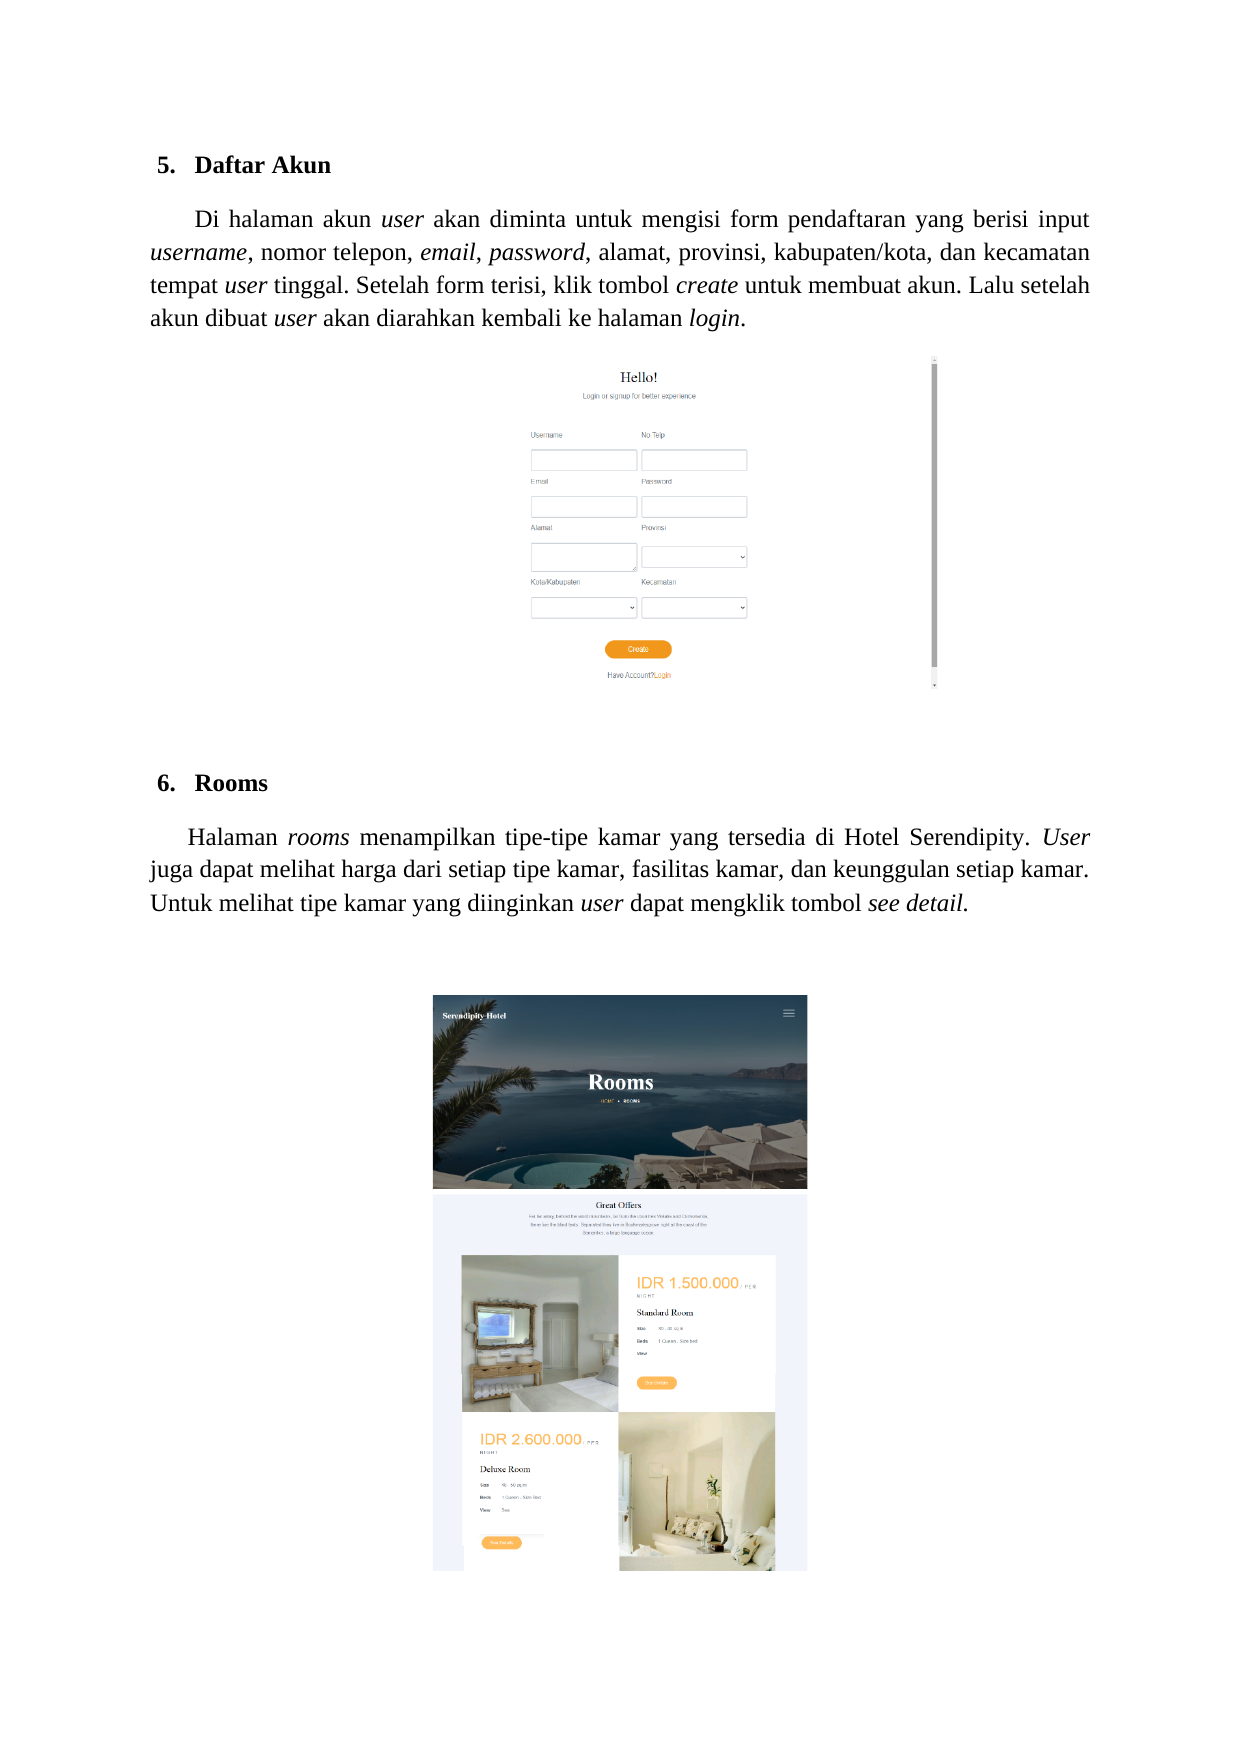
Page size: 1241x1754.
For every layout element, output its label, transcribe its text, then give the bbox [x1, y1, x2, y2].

text Halaman rooms menampilkan tipe-tipe kamar yang tersedia di Hotel Serendipity. User juga dapat melihat harga dari setiap tipe kamar, fasilitas kamar, dan keunggulan setiap kamar. Untuk melihat tipe kamar yang diinginkan user dapat mengklik tombol see detail. [150, 822, 1090, 916]
list Rooms [157, 768, 1090, 796]
picture [347, 356, 938, 689]
list Daftar Akun [157, 150, 1090, 179]
text Di halaman akun user akan diminta untuk mengisi form pendaftaran yang berisi input username, nomor telepon, email, password, alamat, provinsi, kabupaten/kota, dan kecamatan tempat user tinggal. Setelah form terisi, klik tombol create untuk membuat akun. Lalu setelah akun dibuat user akan diarahkan kembali ke halaman login. [150, 204, 1090, 332]
picture [432, 995, 808, 1571]
